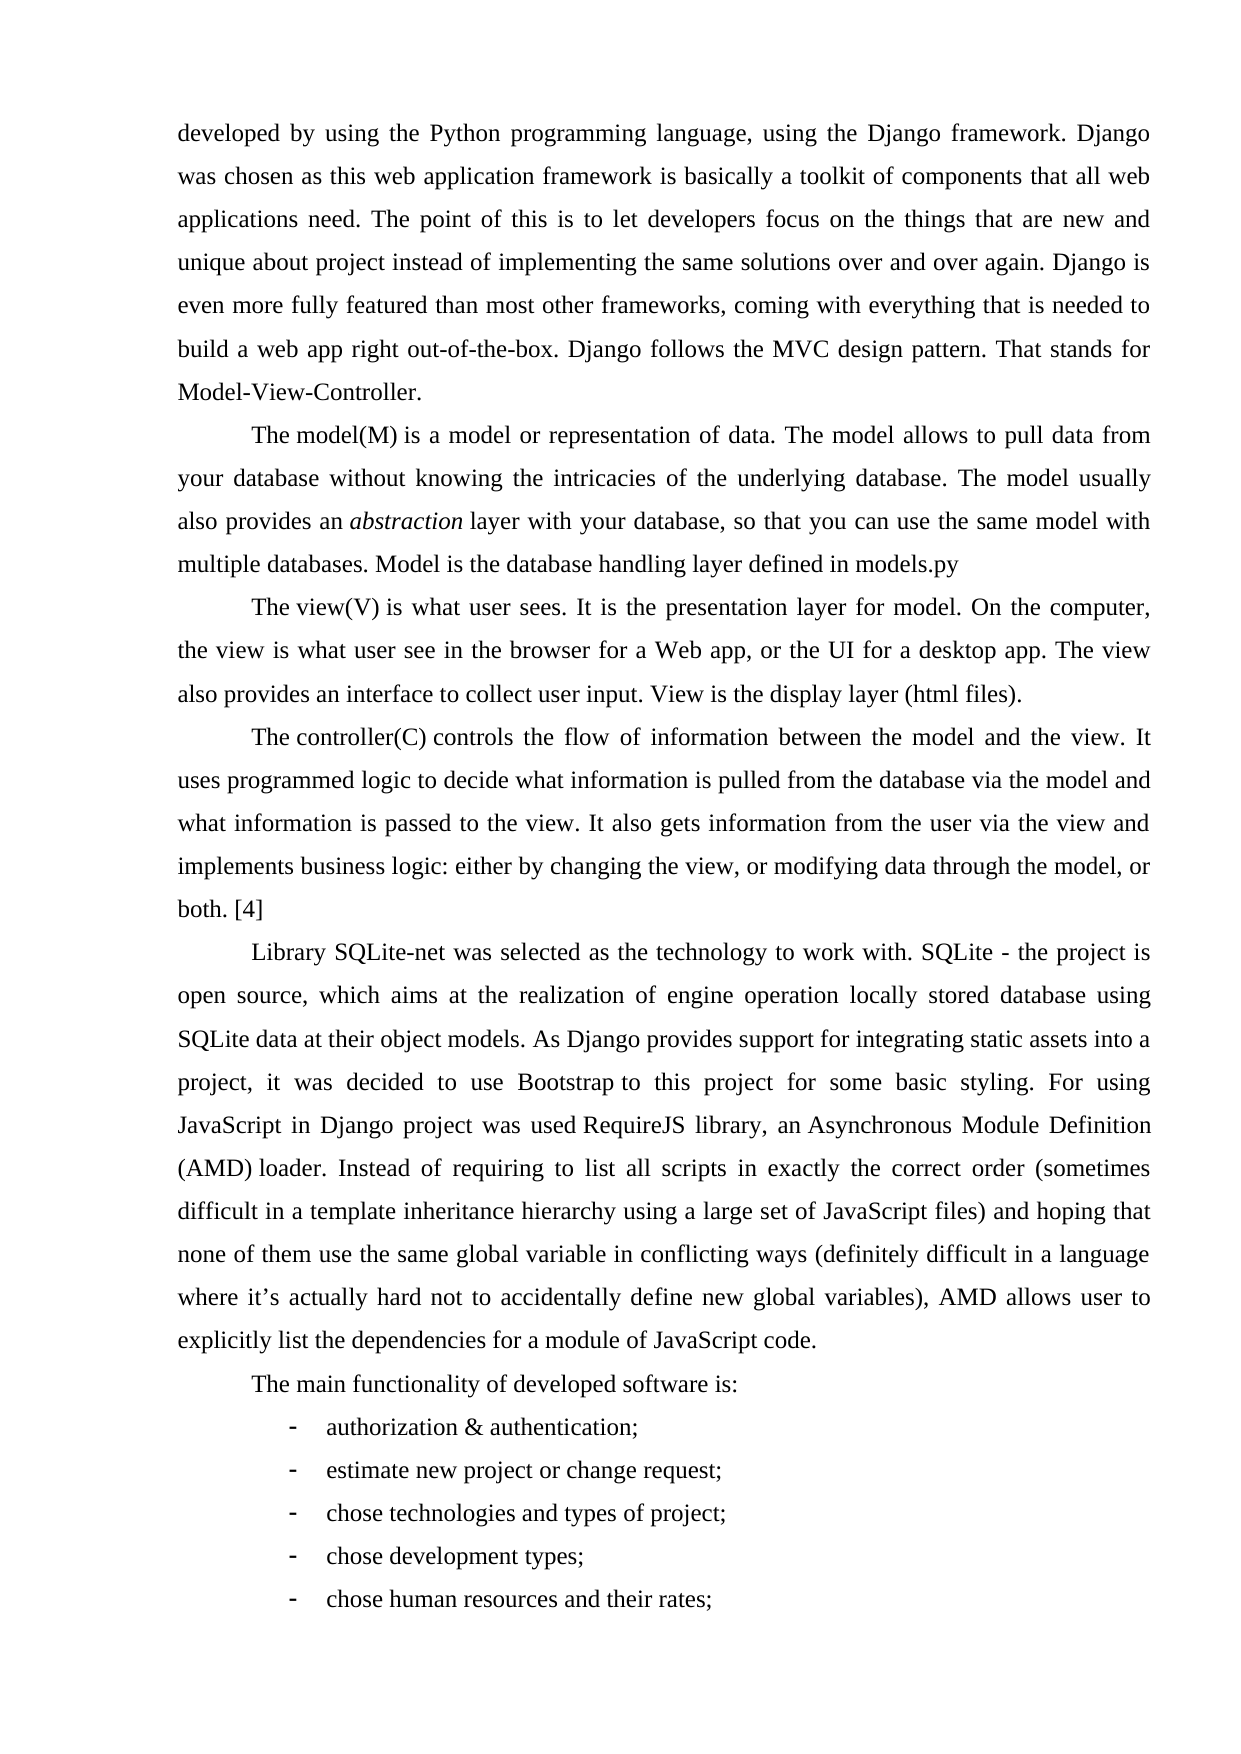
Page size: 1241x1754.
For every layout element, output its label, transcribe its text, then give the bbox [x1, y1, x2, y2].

list chose development types; [288, 1541, 1152, 1570]
text The view(V) is what user sees. It is the presentation layer for model. On the computer, the view is what user see in the browser for a Web app, or the UI for a desktop app. The view also provides an interface to collect user input. View is the display layer (html files). [177, 592, 1152, 707]
list chose human resources and their rates; [288, 1584, 1152, 1613]
text The controller(C) controls the flow of information between the model and the view. It uses programmed logic to decide what information is pulled from the database via the model and what information is passed to the view. It also gets information from the user via the view and implements business logic: either by changing the view, or modifying data through the model, or both. [4] [177, 722, 1152, 923]
text Library SQLite-net was selected as the technology to work with. SQLite - the project is open source, which aims at the realization of engine operation locally stored database using SQLite data at their object models. As Django provides support for integrating static assets into a project, it was decided to use Bootstrap to this project for some basic styling. For using JavaScript in Django project was used RequireJS library, an Asynchronous Module Definition (AMD) loader. Instead of requiring to list all scripts in exactly the correct order (sometimes difficult in a template inheritance hierarchy using a large set of JavaScript files) and hoping that none of them use the same global variable in conflicting ways (definitely difficult in a language where it’s actually hard not to accidentally define new global variables), AMD allows user to explicitly list the dependencies for a module of JavaScript code. [177, 937, 1152, 1354]
list authorization & authentication; [288, 1412, 1152, 1441]
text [177, 118, 1152, 406]
text The model(M) is a model or representation of data. The model allows to pull data from your database without knowing the intricacies of the underlying database. The model usually also provides an abstraction layer with your database, so that you can use the same model with multiple databases. Model is the database handling layer defined in models.py [177, 420, 1152, 578]
list chose technologies and types of project; [288, 1498, 1152, 1527]
text The main functionality of developed software is: [177, 1369, 1152, 1397]
list estimate new project or change request; [288, 1455, 1152, 1484]
